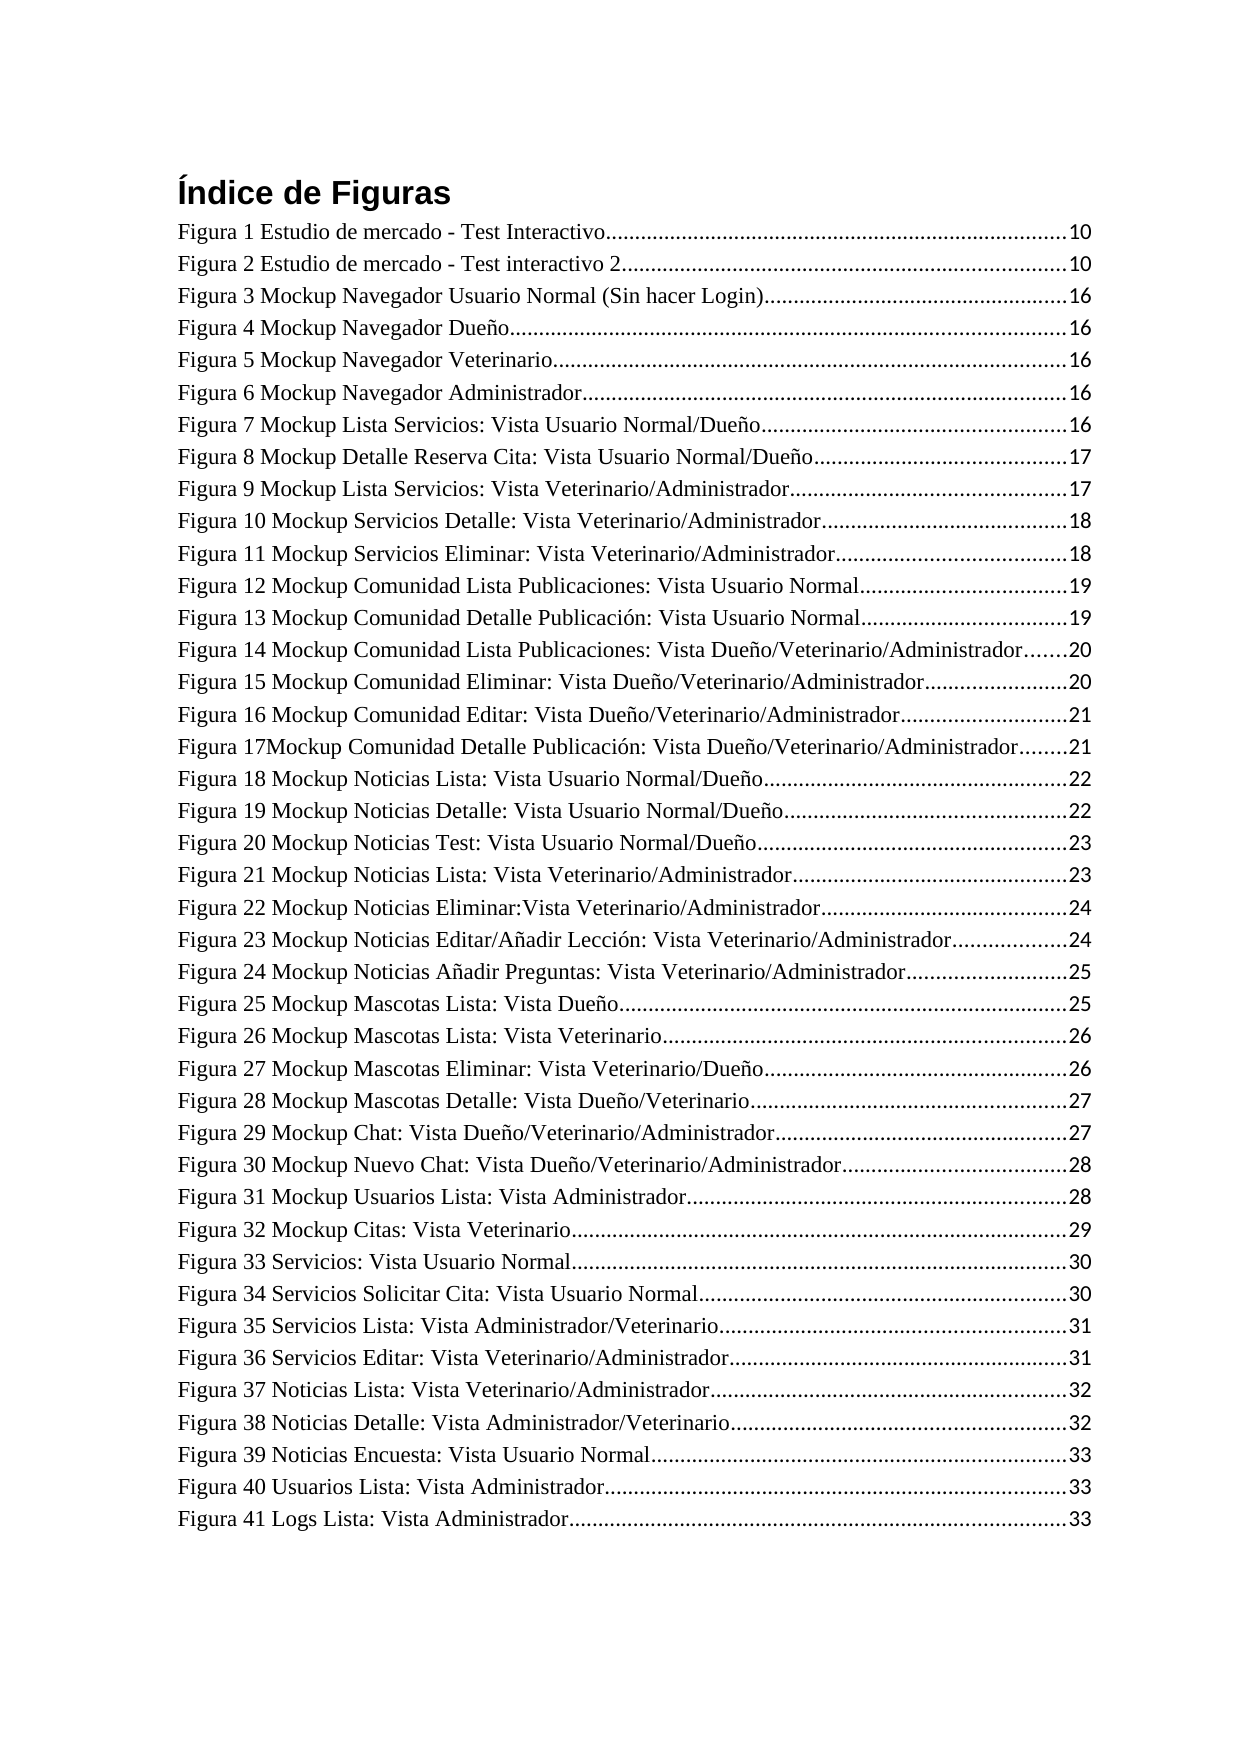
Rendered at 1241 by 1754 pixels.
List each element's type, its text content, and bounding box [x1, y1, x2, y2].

text Figura 12 Mockup Comunidad Lista Publicaciones: Vista Usuario Normal 19 [177, 571, 1092, 599]
text Figura 30 Mockup Nuevo Chat: Vista Dueño/Veterinario/Administrador 28 [177, 1150, 1092, 1178]
text Figura 20 Mockup Noticias Test: Vista Usuario Normal/Dueño 23 [177, 828, 1092, 856]
text Figura 3 Mockup Navegador Usuario Normal (Sin hacer Login) 16 [177, 281, 1092, 309]
text Figura 32 Mockup Citas: Vista Veterinario 29 [177, 1215, 1092, 1243]
text Figura 34 Servicios Solicitar Cita: Vista Usuario Normal 30 [177, 1279, 1092, 1307]
text Figura 36 Servicios Editar: Vista Veterinario/Administrador 31 [177, 1343, 1092, 1371]
text Figura 4 Mockup Navegador Dueño 16 [177, 313, 1092, 341]
text Figura 14 Mockup Comunidad Lista Publicaciones: Vista Dueño/Veterinario/Administrador 20 [177, 635, 1092, 663]
text Figura 38 Noticias Detalle: Vista Administrador/Veterinario 32 [177, 1408, 1092, 1436]
text Figura 15 Mockup Comunidad Eliminar: Vista Dueño/Veterinario/Administrador 20 [177, 667, 1092, 696]
text Figura 29 Mockup Chat: Vista Dueño/Veterinario/Administrador 27 [177, 1118, 1092, 1146]
text Figura 1 Estudio de mercado - Test Interactivo 10 [177, 217, 1092, 245]
text Figura 18 Mockup Noticias Lista: Vista Usuario Normal/Dueño 22 [177, 764, 1092, 792]
text Figura 5 Mockup Navegador Veterinario 16 [177, 346, 1092, 374]
text Figura 28 Mockup Mascotas Detalle: Vista Dueño/Veterinario 27 [177, 1086, 1092, 1114]
text Figura 10 Mockup Servicios Detalle: Vista Veterinario/Administrador 18 [177, 507, 1092, 534]
text Figura 33 Servicios: Vista Usuario Normal 30 [177, 1247, 1092, 1275]
text Figura 26 Mockup Mascotas Lista: Vista Veterinario 26 [177, 1022, 1092, 1049]
text Figura 19 Mockup Noticias Detalle: Vista Usuario Normal/Dueño 22 [177, 796, 1092, 824]
text Figura 6 Mockup Navegador Administrador 16 [177, 378, 1092, 406]
text Figura 40 Usuarios Lista: Vista Administrador 33 [177, 1472, 1092, 1500]
subtitle Índice de Figuras [177, 173, 1092, 211]
text Figura 13 Mockup Comunidad Detalle Publicación: Vista Usuario Normal 19 [177, 603, 1092, 631]
text Figura 27 Mockup Mascotas Eliminar: Vista Veterinario/Dueño 26 [177, 1054, 1092, 1082]
text Figura 31 Mockup Usuarios Lista: Vista Administrador 28 [177, 1182, 1092, 1211]
text Figura 23 Mockup Noticias Editar/Añadir Lección: Vista Veterinario/Administrador 24 [177, 925, 1092, 953]
text Figura 24 Mockup Noticias Añadir Preguntas: Vista Veterinario/Administrador 25 [177, 957, 1092, 985]
text Figura 11 Mockup Servicios Eliminar: Vista Veterinario/Administrador 18 [177, 539, 1092, 567]
text Figura 22 Mockup Noticias Eliminar:Vista Veterinario/Administrador 24 [177, 893, 1092, 921]
text Figura 41 Logs Lista: Vista Administrador 33 [177, 1504, 1092, 1532]
text Figura 7 Mockup Lista Servicios: Vista Usuario Normal/Dueño 16 [177, 410, 1092, 438]
text Figura 35 Servicios Lista: Vista Administrador/Veterinario 31 [177, 1311, 1092, 1339]
text Figura 16 Mockup Comunidad Editar: Vista Dueño/Veterinario/Administrador 21 [177, 700, 1092, 728]
text Figura 37 Noticias Lista: Vista Veterinario/Administrador 32 [177, 1376, 1092, 1404]
text Figura 9 Mockup Lista Servicios: Vista Veterinario/Administrador 17 [177, 474, 1092, 502]
text Figura 17Mockup Comunidad Detalle Publicación: Vista Dueño/Veterinario/Administrador 21 [177, 732, 1092, 760]
text Figura 2 Estudio de mercado - Test interactivo 2 10 [177, 249, 1092, 277]
text Figura 39 Noticias Encuesta: Vista Usuario Normal 33 [177, 1440, 1092, 1468]
text Figura 25 Mockup Mascotas Lista: Vista Dueño 25 [177, 989, 1092, 1017]
text Figura 21 Mockup Noticias Lista: Vista Veterinario/Administrador 23 [177, 861, 1092, 889]
text Figura 8 Mockup Detalle Reserva Cita: Vista Usuario Normal/Dueño 17 [177, 442, 1092, 470]
